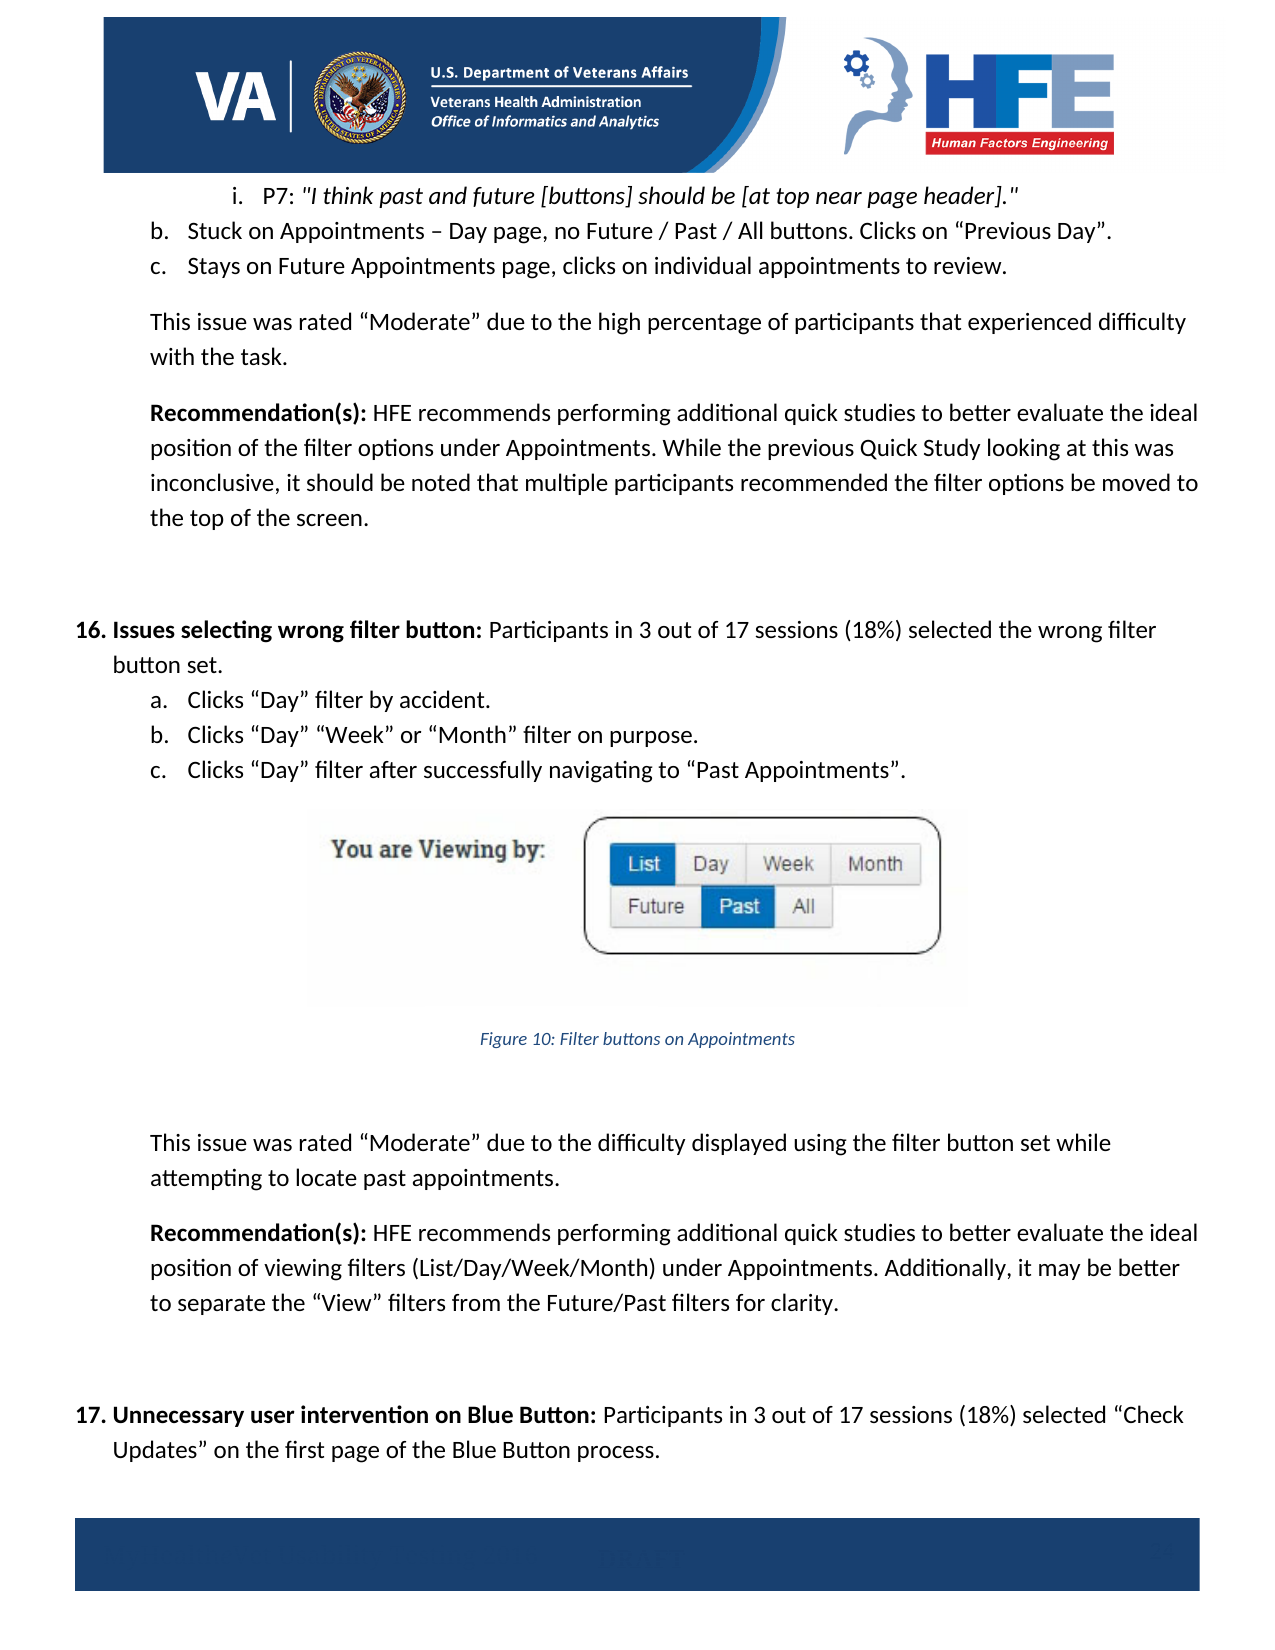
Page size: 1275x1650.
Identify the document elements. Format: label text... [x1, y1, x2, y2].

picture [307, 809, 968, 1007]
text Recommendation(s): HFE recommends performing additional quick studies to better evaluate the ideal position of the filter options under Appointments. While the previous Quick Study looking at this was inconclusive, it should be noted that multiple participants recommended the filter options be moved to the top of the screen. [150, 397, 1200, 533]
text This issue was rated “Moderate” due to the difficulty displayed using the filter button set while attempting to locate past appointments. [150, 1127, 1200, 1192]
list Clicks “Day” filter after successfully navigating to “Past Appointments”. [150, 754, 1200, 784]
text Figure 10: Filter buttons on Appointments [75, 1027, 1200, 1050]
list Issues selecting wrong filter button: Participants in 3 out of 17 sessions (18%) selected the wrong filter button set. [75, 614, 1200, 679]
list Unnecessary user intervention on Blue Button: Participants in 3 out of 17 sessions (18%) selected “Check Updates” on the first page of the Blue Button process. [75, 1399, 1200, 1465]
picture [103, 17, 1227, 173]
text Recommendation(s): HFE recommends performing additional quick studies to better evaluate the ideal position of viewing filters (List/Day/Week/Month) under Appointments. Additionally, it may be better to separate the “View” filters from the Future/Past filters for clarity. [150, 1218, 1200, 1318]
list P7: "I think past and future [buttons] should be [at top near page header]." [244, 181, 1200, 211]
list Stuck on Appointments – Day page, no Future / Past / All buttons. Clicks on “Previous Day”. [150, 216, 1200, 246]
list Clicks “Day” filter by accident. [150, 684, 1200, 714]
text This issue was rated “Moderate” due to the high percentage of participants that experienced difficulty with the task. [150, 306, 1200, 372]
list Clicks “Day” “Week” or “Month” filter on purpose. [150, 719, 1200, 749]
list Stays on Future Appointments page, clicks on individual appointments to review. [150, 251, 1200, 281]
picture [75, 1518, 1200, 1591]
